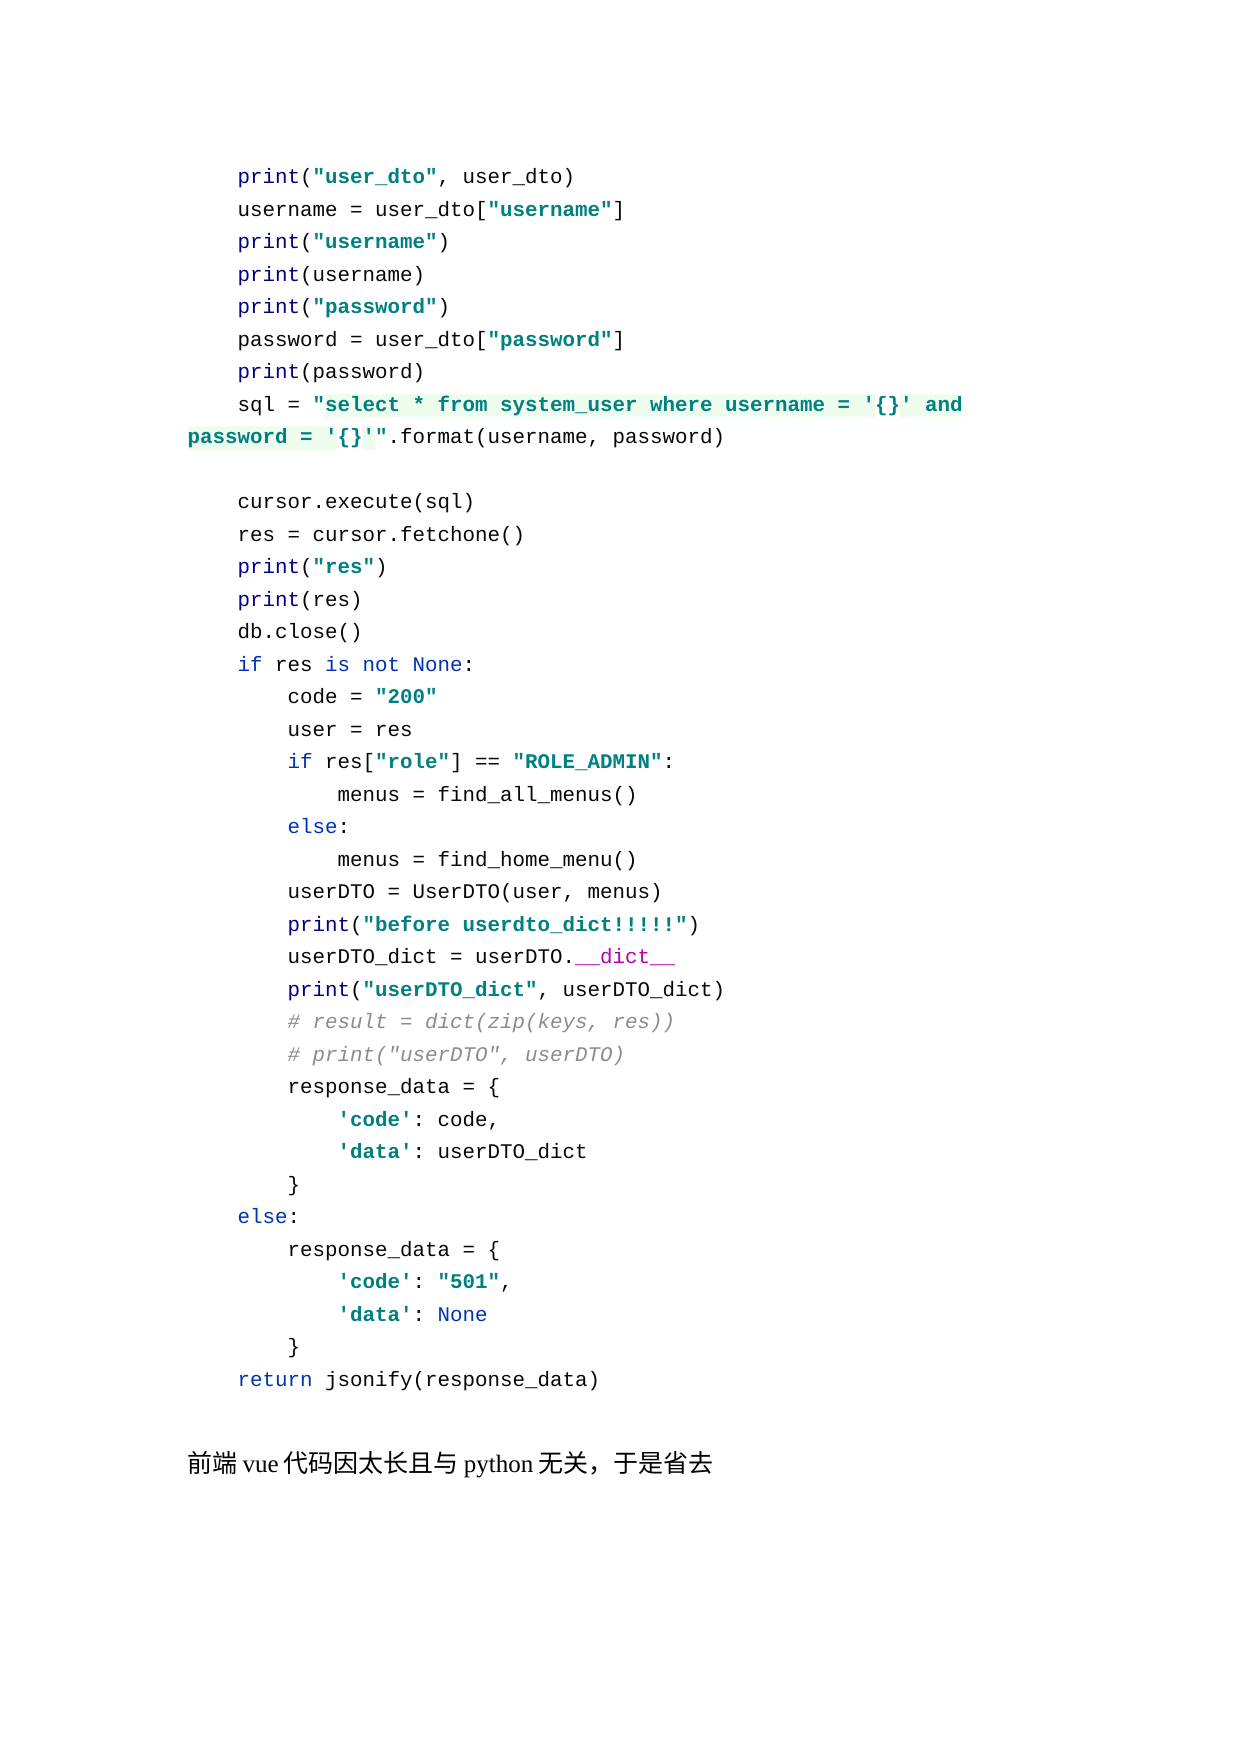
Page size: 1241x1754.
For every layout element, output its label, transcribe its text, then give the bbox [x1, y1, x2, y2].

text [187, 162, 1053, 1397]
text 前端vue代码因太长且与python无关，于是省去 [187, 1429, 1053, 1494]
